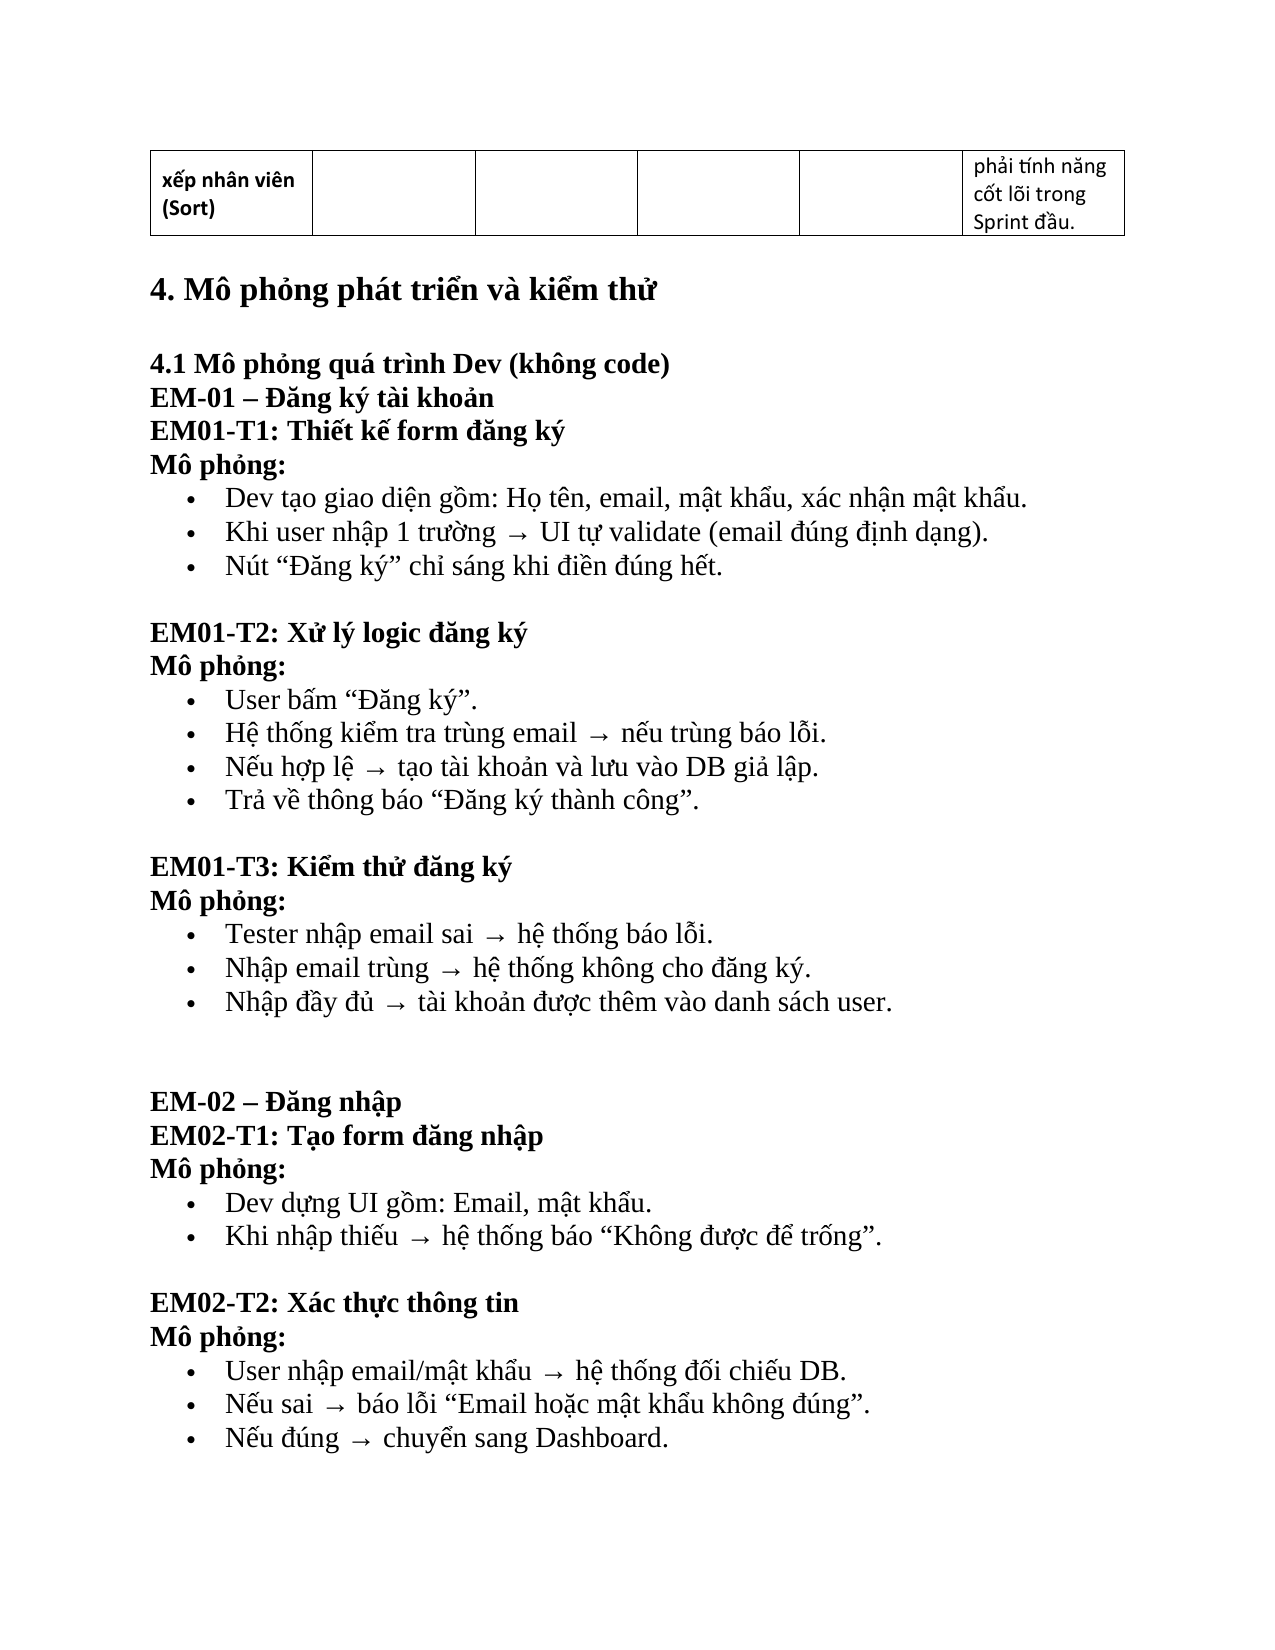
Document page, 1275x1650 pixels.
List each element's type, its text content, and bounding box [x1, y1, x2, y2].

list Trả về thông báo “Đăng ký thành công”. [187, 782, 1125, 816]
text EM01-T1: Thiết kế form đăng ký [150, 413, 1125, 447]
list Khi user nhập 1 trường → UI tự validate (email đúng định dạng). [187, 514, 1125, 548]
table_cell X [638, 151, 799, 235]
text EM02-T1: Tạo form đăng nhập [150, 1118, 1125, 1151]
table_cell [151, 151, 312, 235]
table_cell [313, 151, 475, 235]
text Mô phỏng: [150, 1151, 1125, 1185]
text 4.1 Mô phỏng quá trình Dev (không code) [150, 346, 1125, 380]
text Mô phỏng: [150, 648, 1125, 682]
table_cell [963, 151, 1124, 235]
list Nút “Đăng ký” chỉ sáng khi điền đúng hết. [187, 548, 1125, 581]
text EM-01 – Đăng ký tài khoản [150, 380, 1125, 413]
text EM02-T2: Xác thực thông tin [150, 1286, 1125, 1319]
list Khi nhập thiếu → hệ thống báo “Không được để trống”. [187, 1218, 1125, 1252]
list Nếu hợp lệ → tạo tài khoản và lưu vào DB giả lập. [187, 749, 1125, 782]
list Nếu đúng → chuyển sang Dashboard. [187, 1420, 1125, 1453]
list Nhập email trùng → hệ thống không cho đăng ký. [187, 950, 1125, 984]
list Dev tạo giao diện gồm: Họ tên, email, mật khẩu, xác nhận mật khẩu. [187, 481, 1125, 514]
list Nếu sai → báo lỗi “Email hoặc mật khẩu không đúng”. [187, 1386, 1125, 1420]
text Mô phỏng: [150, 447, 1125, 481]
table_cell [800, 151, 962, 235]
list Nhập đầy đủ → tài khoản được thêm vào danh sách user. [187, 984, 1125, 1017]
text EM-02 – Đăng nhập [150, 1084, 1125, 1118]
text 4. Mô phỏng phát triển và kiểm thử [150, 270, 1125, 308]
text Mô phỏng: [150, 1319, 1125, 1353]
text Mô phỏng: [150, 883, 1125, 917]
list Dev dựng UI gồm: Email, mật khẩu. [187, 1185, 1125, 1218]
list Hệ thống kiểm tra trùng email → nếu trùng báo lỗi. [187, 715, 1125, 749]
text EM01-T2: Xử lý logic đăng ký [150, 615, 1125, 648]
text EM01-T3: Kiểm thử đăng ký [150, 849, 1125, 883]
list Tester nhập email sai → hệ thống báo lỗi. [187, 917, 1125, 950]
table_cell [476, 151, 637, 235]
list User nhập email/mật khẩu → hệ thống đối chiếu DB. [187, 1353, 1125, 1386]
list User bấm “Đăng ký”. [187, 682, 1125, 715]
